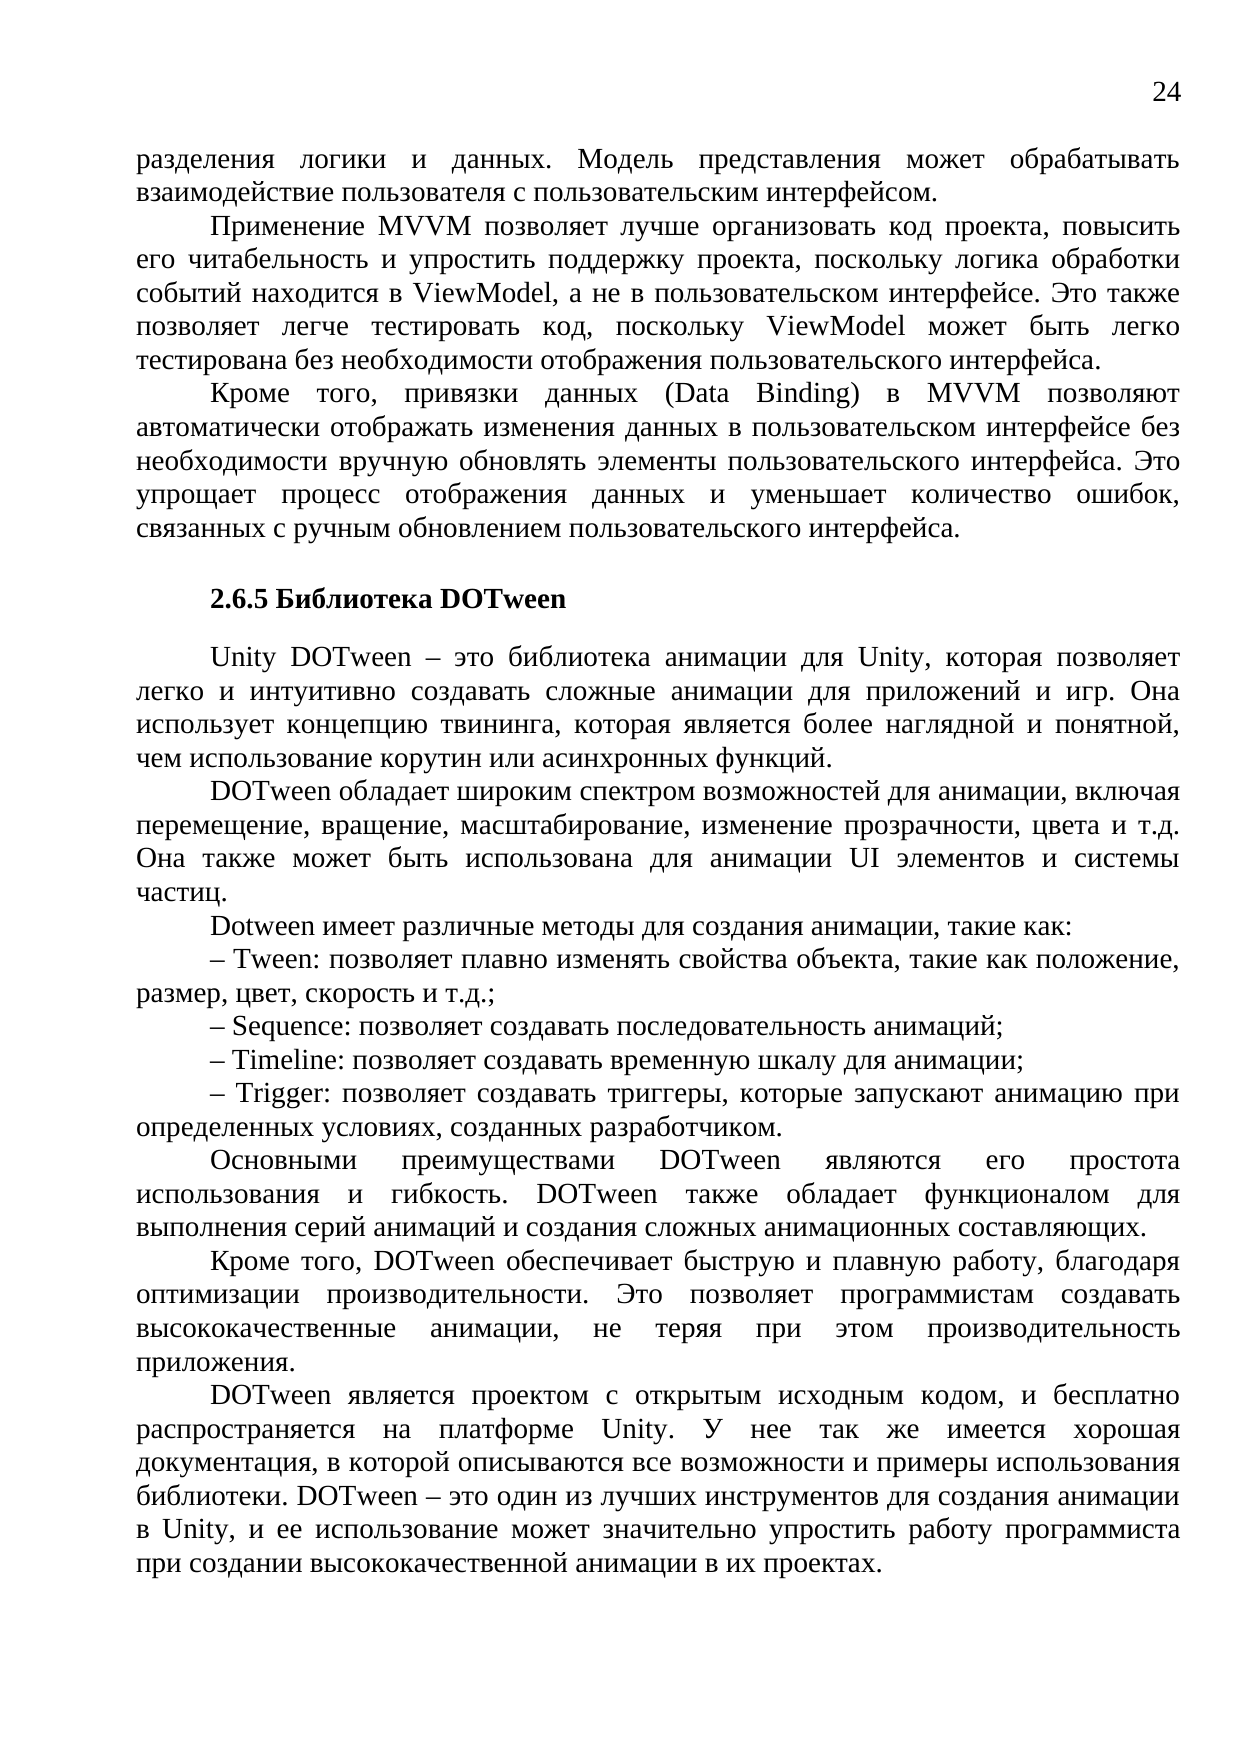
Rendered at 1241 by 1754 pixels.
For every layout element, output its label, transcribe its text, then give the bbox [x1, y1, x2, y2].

text Dotween имеет различные методы для создания анимации, такие как: [136, 908, 1181, 941]
text Применение MVVM позволяет лучше организовать код проекта, повысить его читабельность и упростить поддержку проекта, поскольку логика обработки событий находится в ViewModel, а не в пользовательском интерфейсе. Это также позволяет легче тестировать код, поскольку ViewModel может быть легко тестирована без необходимости отображения пользовательского интерфейса. [136, 208, 1181, 376]
text DOTween является проектом с открытым исходным кодом, и бесплатно распространяется на платформе Unity. У нее так же имеется хорошая документация, в которой описываются все возможности и примеры использования библиотеки. DOTween – это один из лучших инструментов для создания анимации в Unity, и ее использование может значительно упростить работу программиста при создании высококачественной анимации в их проектах. [136, 1377, 1181, 1578]
text – Timeline: позволяет создавать временную шкалу для анимации; [136, 1042, 1181, 1075]
text DOTween обладает широким спектром возможностей для анимации, включая перемещение, вращение, масштабирование, изменение прозрачности, цвета и т.д. Она также может быть использована для анимации UI элементов и системы частиц. [136, 773, 1181, 908]
text – Trigger: позволяет создавать триггеры, которые запускают анимацию при определенных условиях, созданных разработчиком. [136, 1075, 1181, 1142]
text Unity DOTween – это библиотека анимации для Unity, которая позволяет легко и интуитивно создавать сложные анимации для приложений и игр. Она использует концепцию твининга, которая является более наглядной и понятной, чем использование корутин или асинхронных функций. [136, 639, 1181, 773]
text Основными преимуществами DOTween являются его простота использования и гибкость. DOTween также обладает функционалом для выполнения серий анимаций и создания сложных анимационных составляющих. [136, 1142, 1181, 1243]
text – Tween: позволяет плавно изменять свойства объекта, такие как положение, размер, цвет, скорость и т.д.; [136, 941, 1181, 1008]
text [136, 141, 1181, 208]
text Кроме того, DOTween обеспечивает быструю и плавную работу, благодаря оптимизации производительности. Это позволяет программистам создавать высококачественные анимации, не теряя при этом производительность приложения. [136, 1243, 1181, 1377]
text Кроме того, привязки данных (Data Binding) в MVVM позволяют автоматически отображать изменения данных в пользовательском интерфейсе без необходимости вручную обновлять элементы пользовательского интерфейса. Это упрощает процесс отображения данных и уменьшает количество ошибок, связанных с ручным обновлением пользовательского интерфейса. [136, 376, 1181, 543]
subtitle 2.6.5 Библиотека DOTween [136, 581, 1181, 614]
text – Sequence: позволяет создавать последовательность анимаций; [136, 1008, 1181, 1042]
